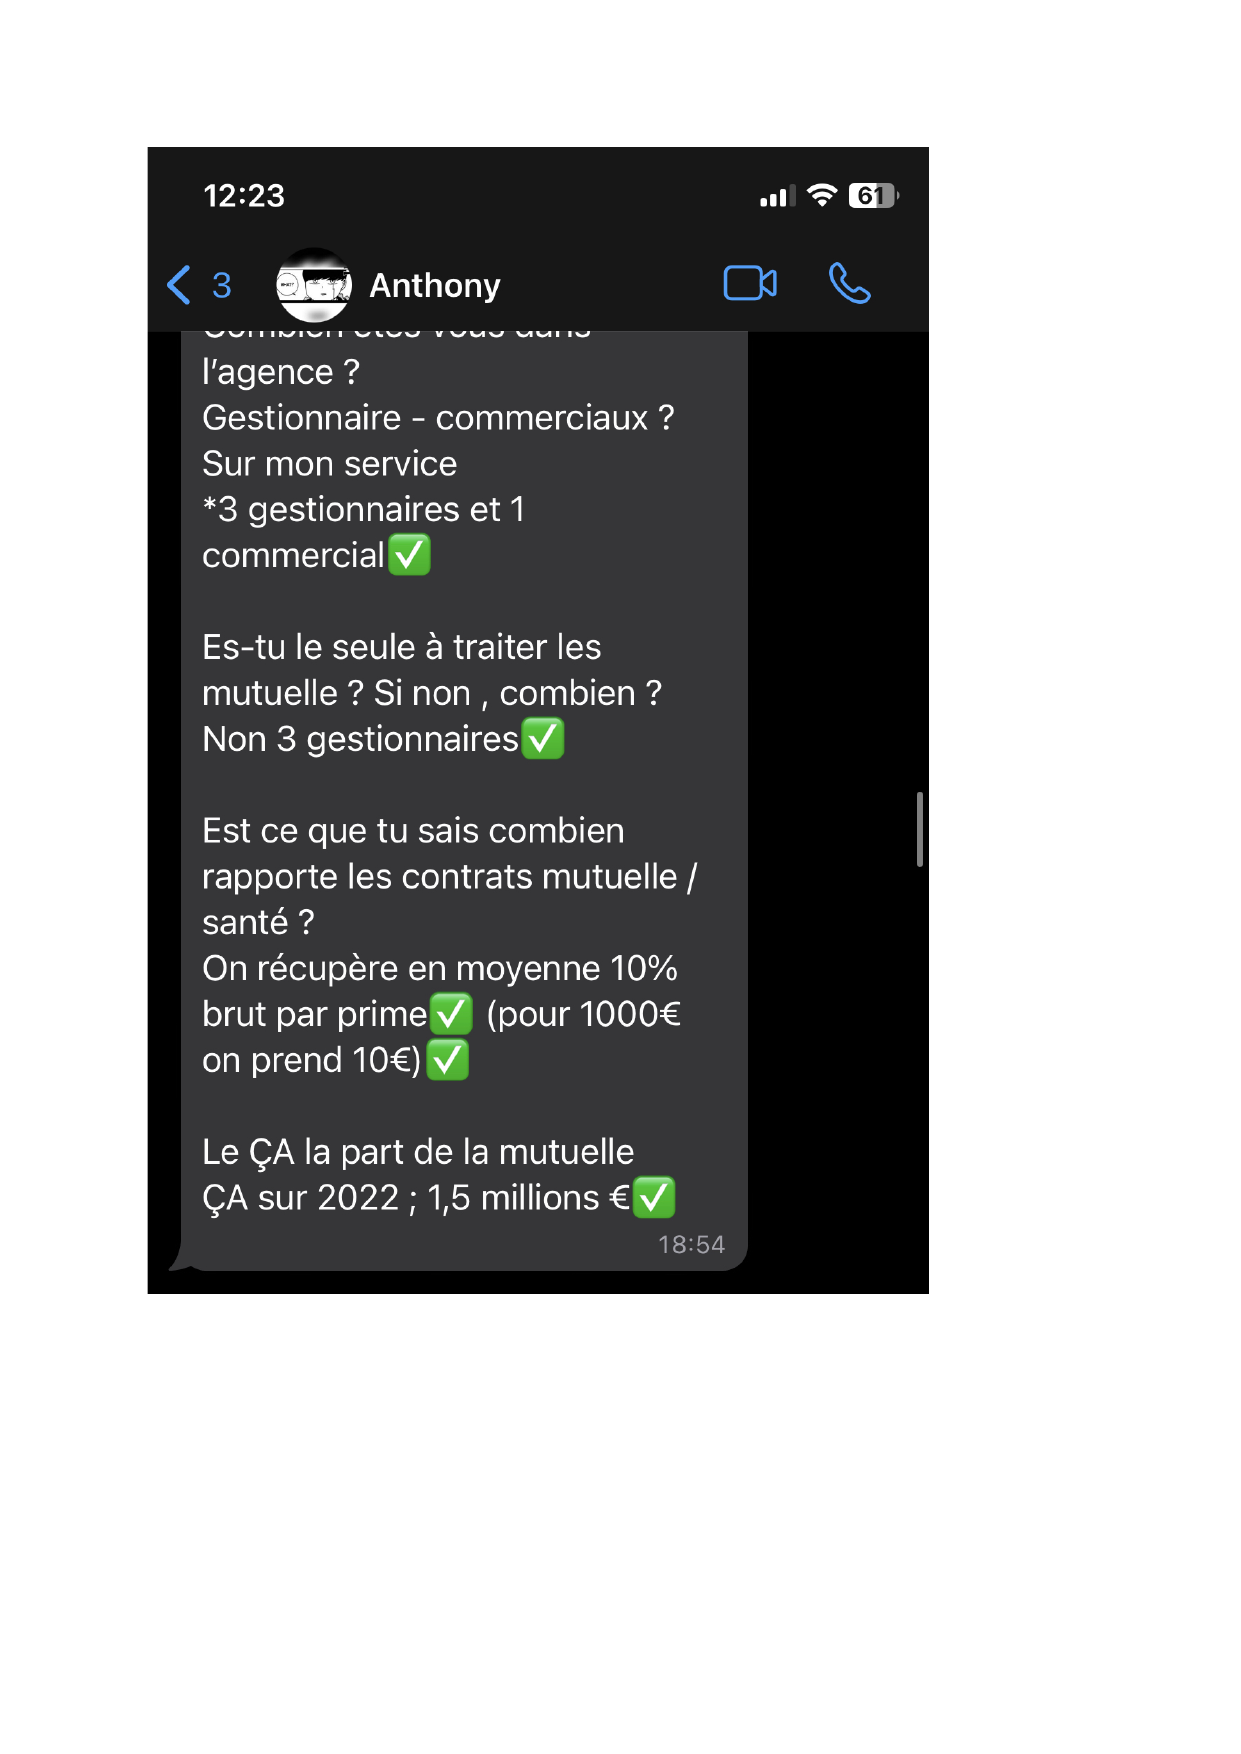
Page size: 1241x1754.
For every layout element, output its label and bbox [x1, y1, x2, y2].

picture [147, 147, 929, 1294]
